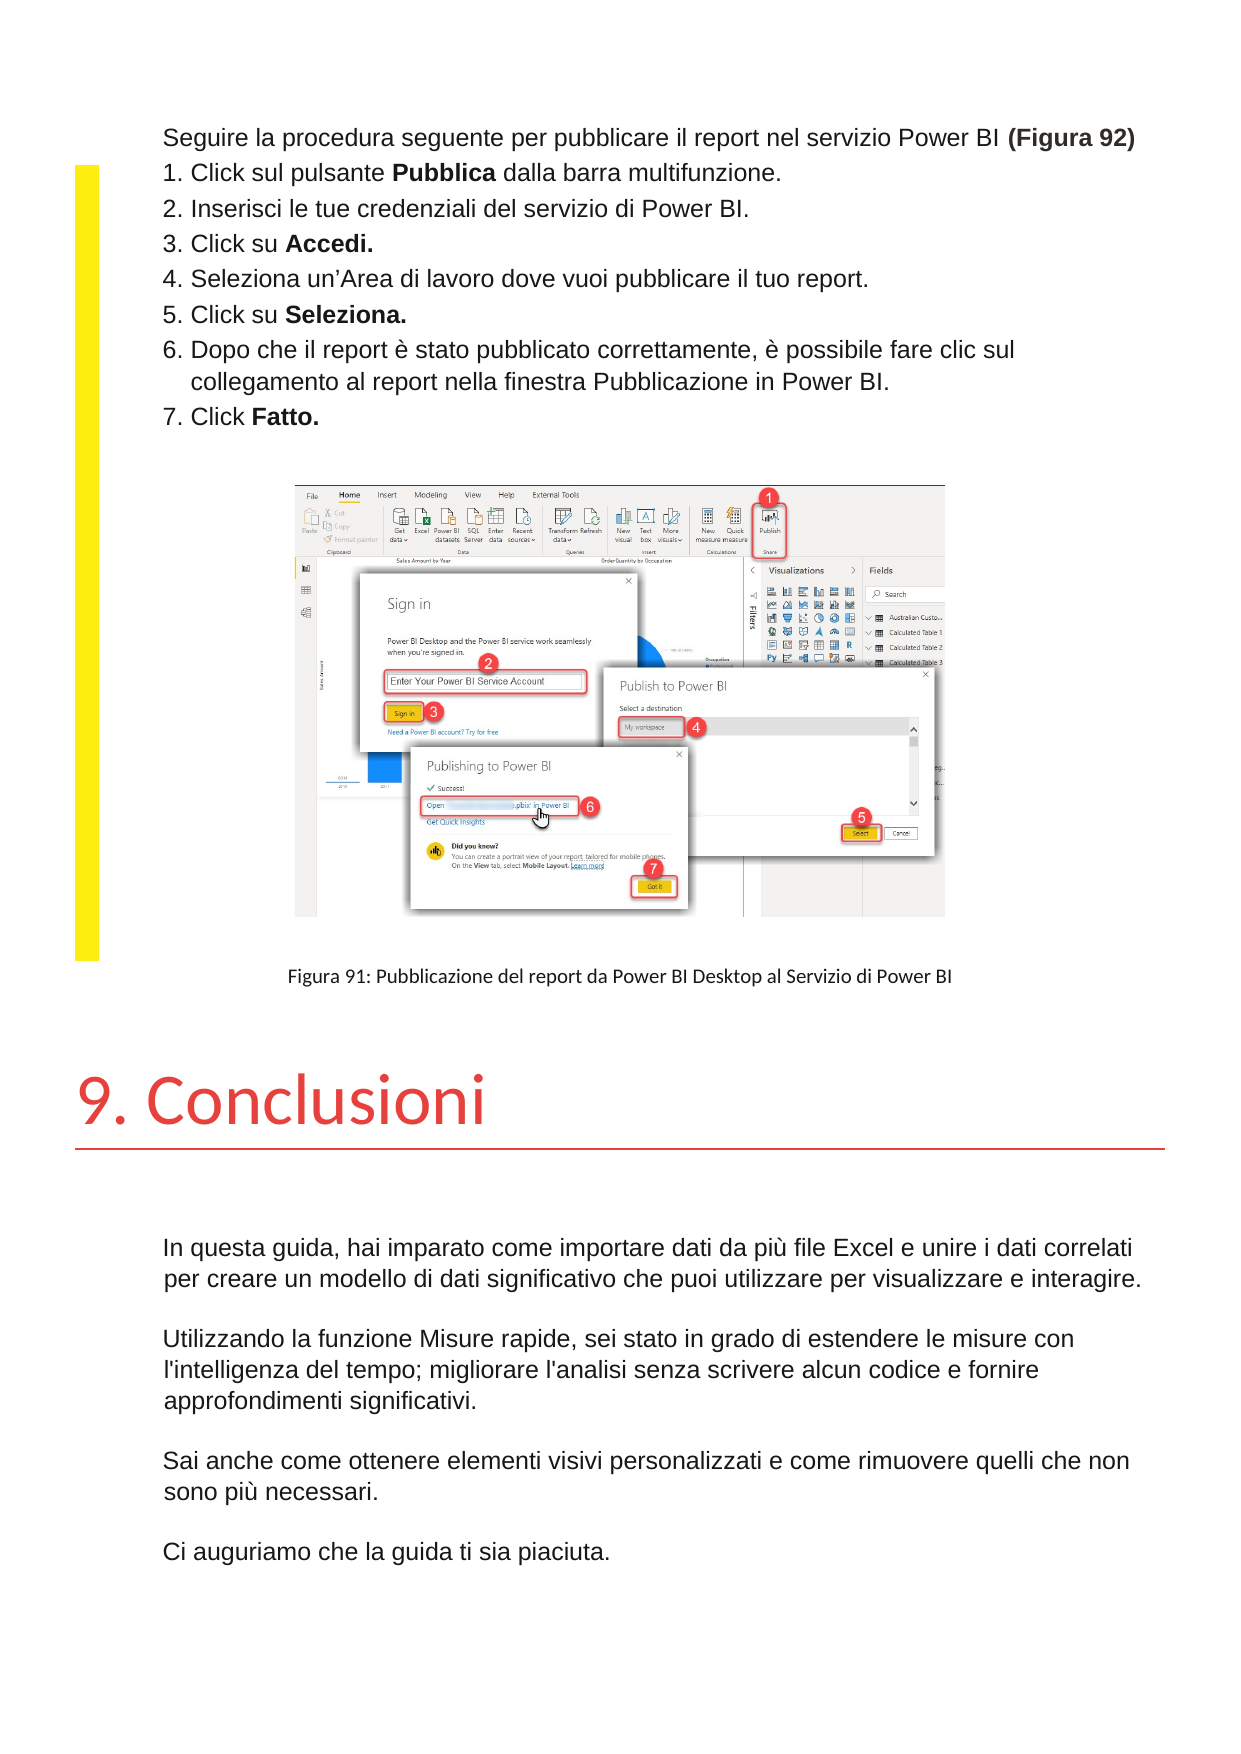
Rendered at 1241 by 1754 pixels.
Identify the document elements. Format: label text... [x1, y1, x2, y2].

text Utilizzando la funzione Misure rapide, sei stato in grado di estendere le misure con l'intelligenza del tempo; migliorare l'analisi senza scrivere alcun codice e fornire approfondimenti significativi. [162, 1324, 1166, 1415]
list Inserisci le tue credenziali del servizio di Power BI. [162, 193, 1166, 222]
text Ci auguriamo che la guida ti sia piaciuta. [162, 1537, 1166, 1566]
text Figura 91: Pubblicazione del report da Power BI Desktop al Servizio di Power BI [75, 963, 1166, 989]
list Dopo che il report è stato pubblicato correttamente, è possibile fare clic sul collegamento al report nella finestra Pubblicazione in Power BI. [162, 335, 1166, 395]
list Click su Seleziona. [162, 300, 1166, 328]
list Seleziona un’Area di lavoro dove vuoi pubblicare il tuo report. [162, 264, 1166, 293]
text Sai anche come ottenere elementi visivi personalizzati e come rimuovere quelli che non sono più necessari. [162, 1446, 1166, 1506]
list Click su Accedi. [162, 229, 1166, 258]
list Click sul pulsante Pubblica dalla barra multifunzione. [162, 158, 1166, 187]
text In questa guida, hai imparato come importare dati da più file Excel e unire i dati correlati per creare un modello di dati significativo che puoi utilizzare per visualizzare e interagire. [162, 1233, 1166, 1293]
subtitle 9. Conclusioni [75, 1054, 1064, 1143]
list Click Fatto. [162, 402, 1166, 431]
picture [294, 485, 945, 917]
text Seguire la procedura seguente per pubblicare il report nel servizio Power BI (Figura 92) [162, 123, 1166, 151]
